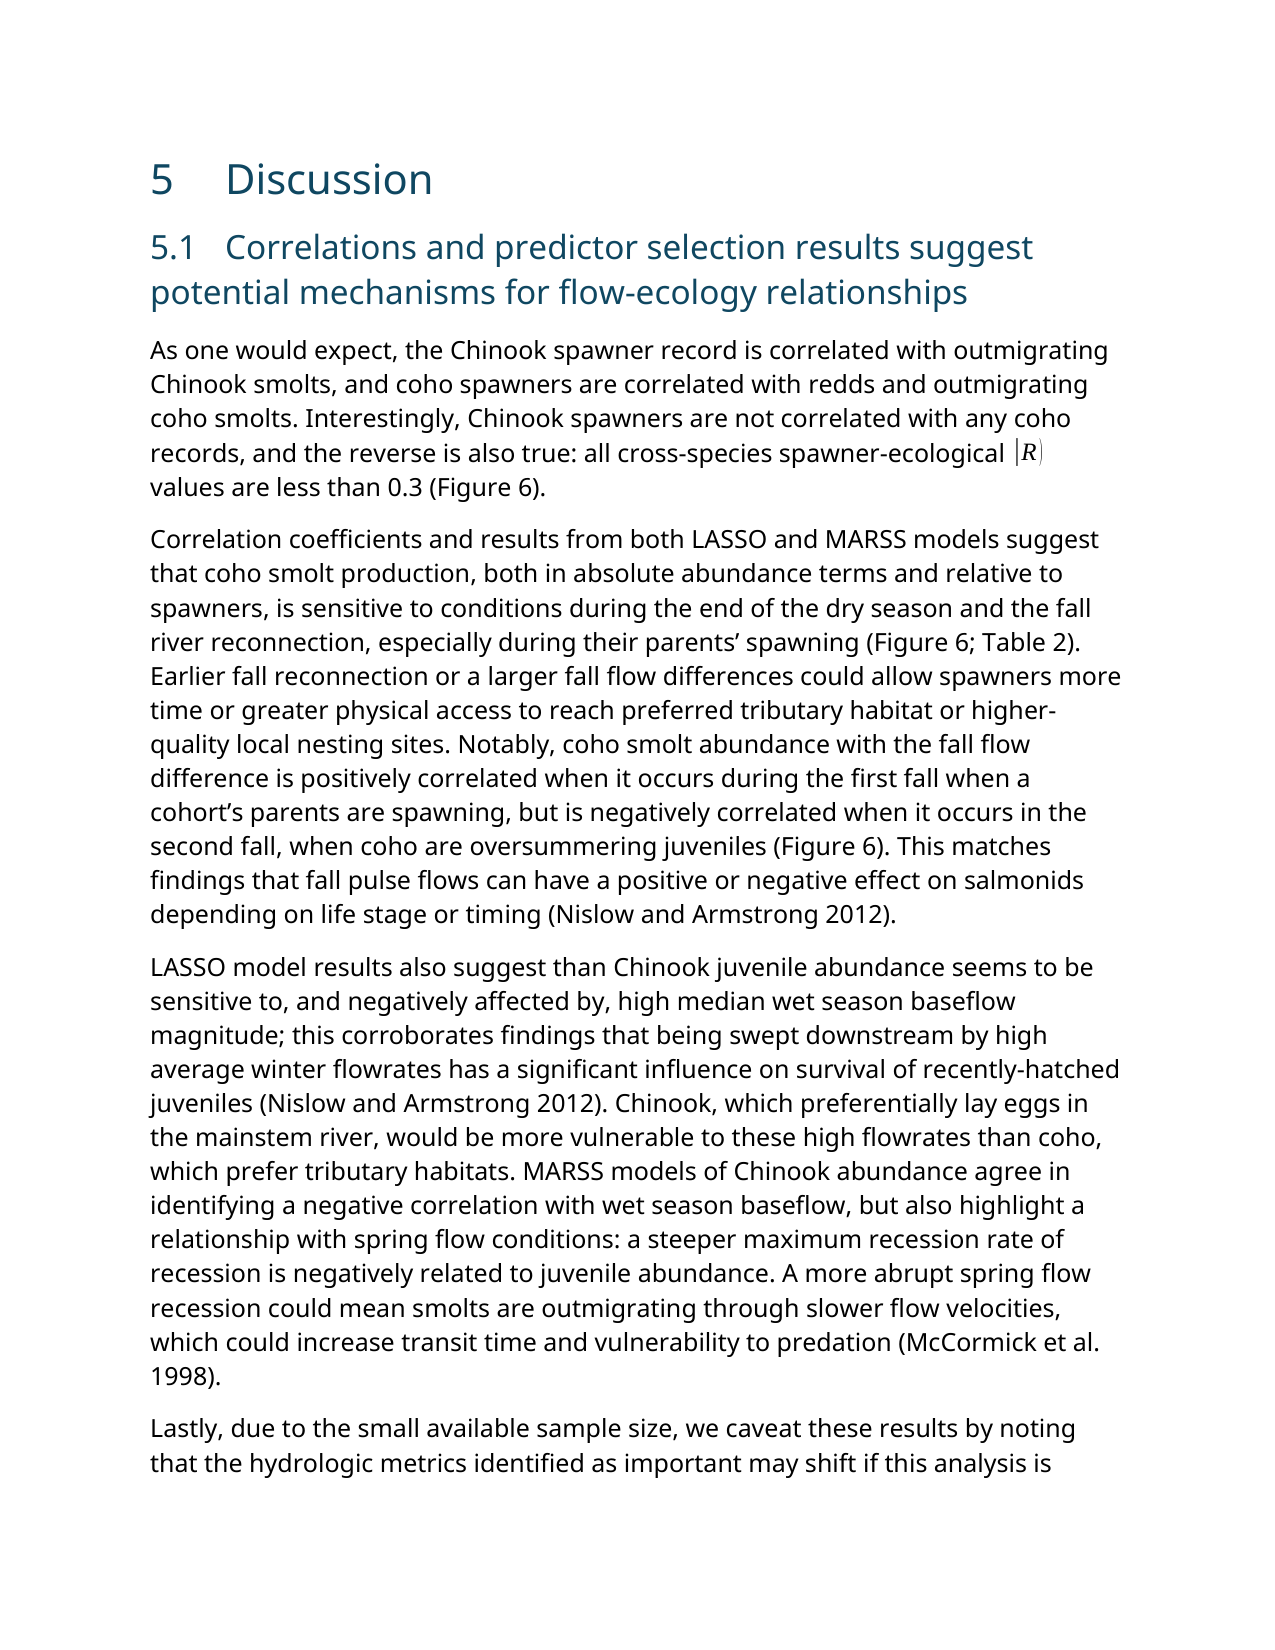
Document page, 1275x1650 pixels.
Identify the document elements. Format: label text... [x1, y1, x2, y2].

text LASSO model results also suggest than Chinook juvenile abundance seems to be sensitive to, and negatively affected by, high median wet season baseflow magnitude; this corroborates findings that being swept downstream by high average winter flowrates has a significant influence on survival of recently-hatched juveniles (Nislow and Armstrong 2012). Chinook, which preferentially lay eggs in the mainstem river, would be more vulnerable to these high flowrates than coho, which prefer tributary habitats. MARSS models of Chinook abundance agree in identifying a negative correlation with wet season baseflow, but also highlight a relationship with spring flow conditions: a steeper maximum recession rate of recession is negatively related to juvenile abundance. A more abrupt spring flow recession could mean smolts are outmigrating through slower flow velocities, which could increase transit time and vulnerability to predation (McCormick et al. 1998). [150, 949, 1125, 1392]
subtitle 5 Discussion [150, 150, 1125, 207]
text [150, 1411, 1125, 1479]
text As one would expect, the Chinook spawner record is correlated with outmigrating Chinook smolts, and coho spawners are correlated with redds and outmigrating coho smolts. Interestingly, Chinook spawners are not correlated with any coho records, and the reverse is also true: all cross-species spawner-ecological values are less than 0.3 (Figure 6). [150, 333, 1125, 503]
text Correlation coefficients and results from both LASSO and MARSS models suggest that coho smolt production, both in absolute abundance terms and relative to spawners, is sensitive to conditions during the end of the dry season and the fall river reconnection, especially during their parents’ spawning (Figure 6; Table 2). Earlier fall reconnection or a larger fall flow differences could allow spawners more time or greater physical access to reach preferred tributary habitat or higher-quality local nesting sites. Notably, coho smolt abundance with the fall flow difference is positively correlated when it occurs during the first fall when a cohort’s parents are spawning, but is negatively correlated when it occurs in the second fall, when coho are oversummering juveniles (Figure 6). This matches findings that fall pulse flows can have a positive or negative effect on salmonids depending on life stage or timing (Nislow and Armstrong 2012). [150, 522, 1125, 931]
subtitle 5.1 Correlations and predictor selection results suggest potential mechanisms for flow-ecology relationships [150, 223, 1125, 314]
